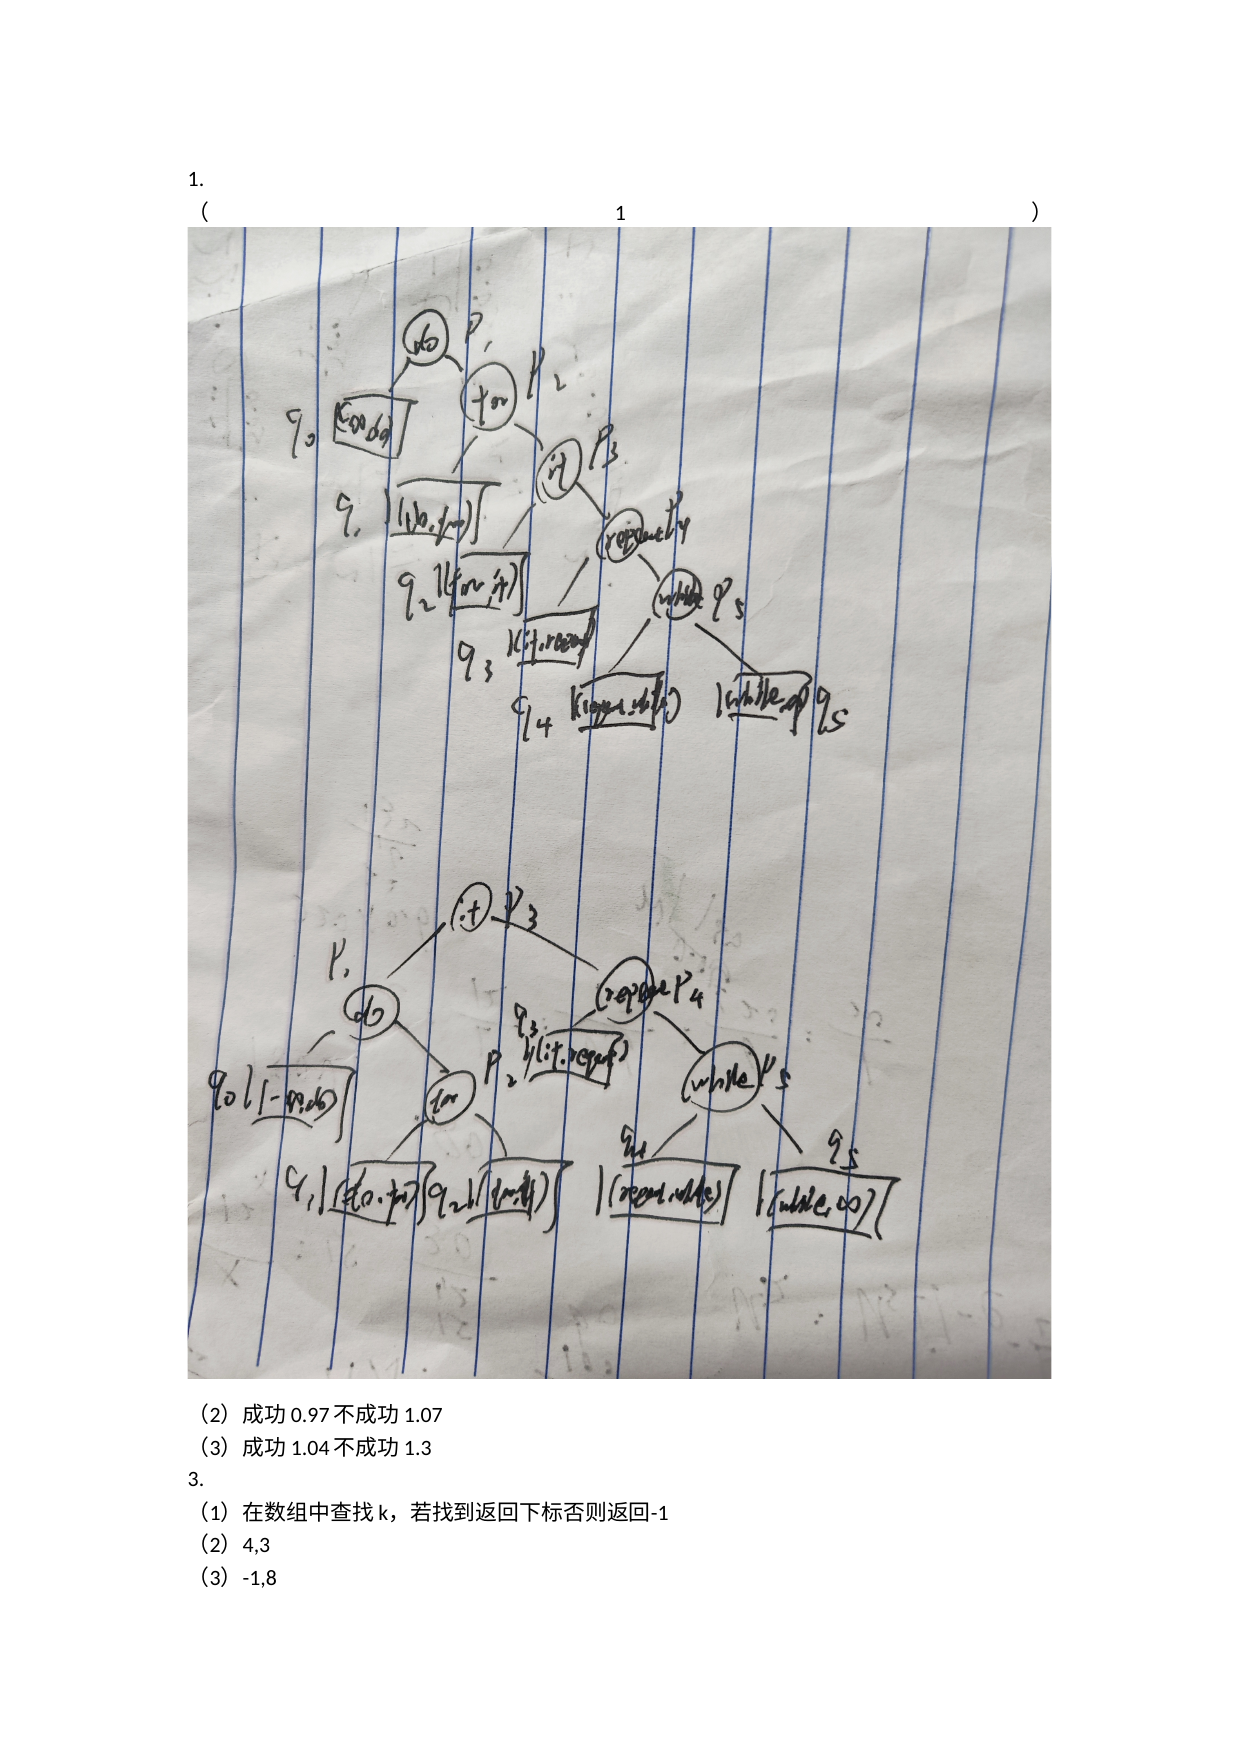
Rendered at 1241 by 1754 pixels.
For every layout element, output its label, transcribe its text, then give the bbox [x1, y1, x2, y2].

list 在数组中查找k，若找到返回下标否则返回-1 [187, 1494, 1053, 1527]
picture [187, 227, 1052, 1379]
text 1. [187, 162, 1053, 194]
text （2）成功0.97不成功1.07 [187, 1397, 1053, 1429]
list 4,3 [187, 1527, 1053, 1559]
text （3）成功1.04不成功1.3 [187, 1429, 1053, 1462]
text 3. [187, 1462, 1053, 1494]
list -1,8 [187, 1559, 1053, 1592]
